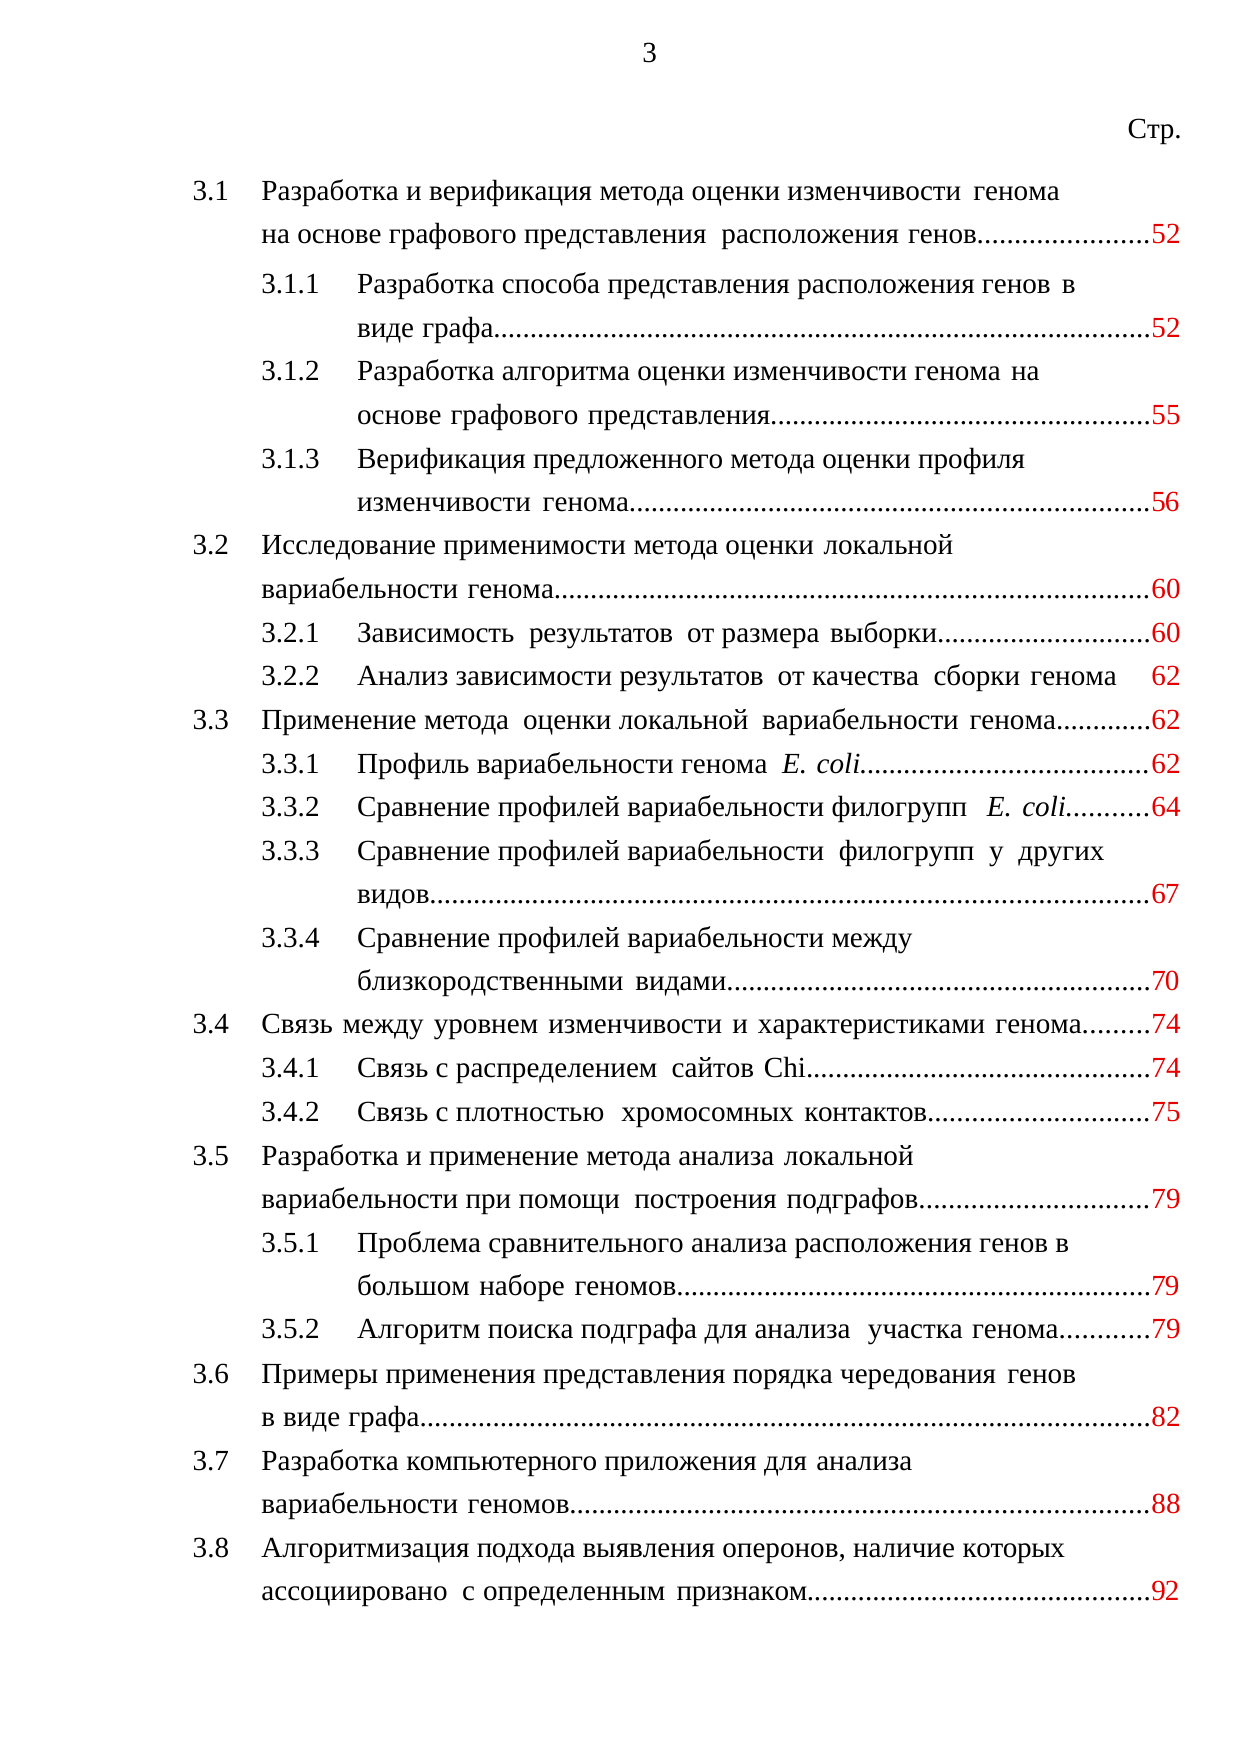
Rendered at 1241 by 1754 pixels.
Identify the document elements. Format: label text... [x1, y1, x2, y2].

list Разработка и верификация метода оценки изменчивости генома [192, 173, 1217, 206]
text Стр. [131, 111, 1181, 144]
